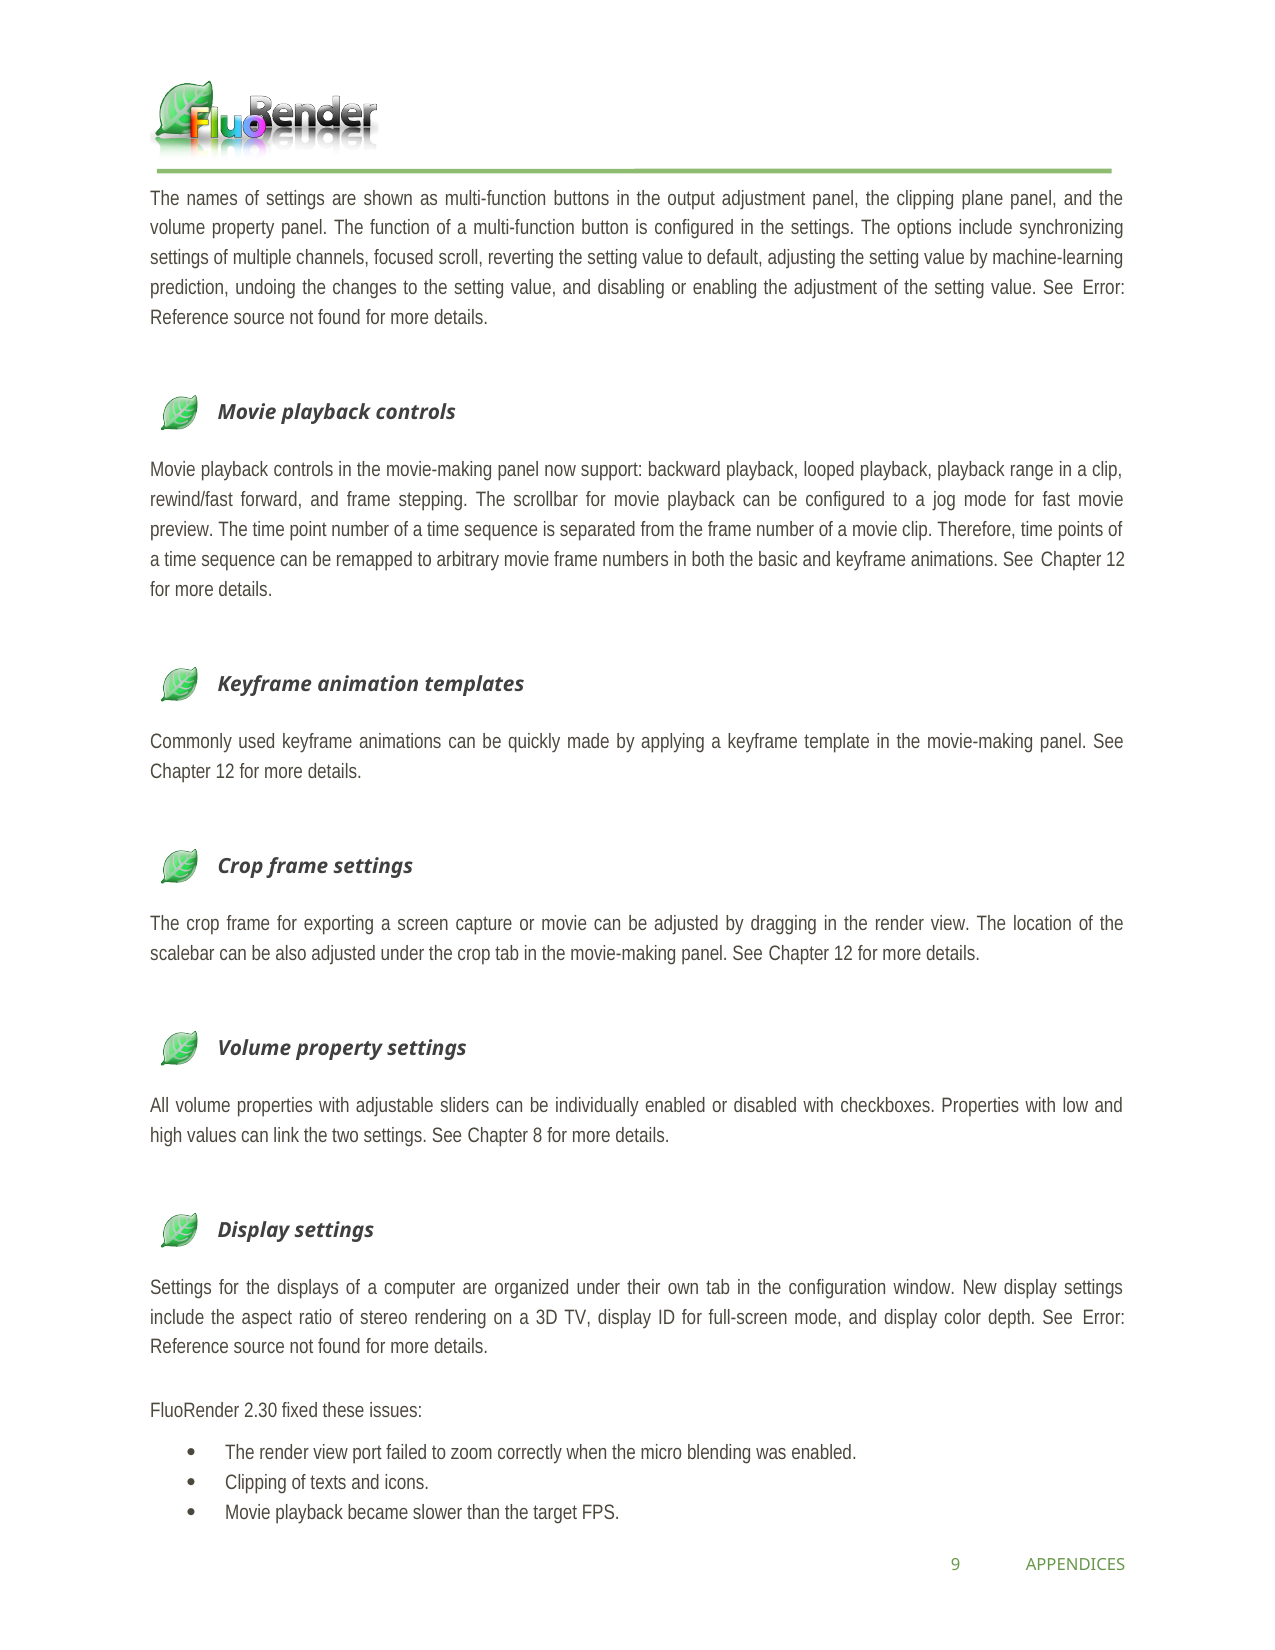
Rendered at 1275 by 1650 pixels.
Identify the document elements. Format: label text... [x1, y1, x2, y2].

text All volume properties with adjustable sliders can be individually enabled or disabled with checkboxes. Properties with low and high values can link the two settings. See Chapter 8 for more details. [150, 1093, 1125, 1147]
picture [150, 656, 208, 712]
picture [150, 1202, 208, 1258]
list Clipping of texts and icons. [187, 1470, 1125, 1494]
picture [150, 838, 208, 894]
table_header [150, 822, 217, 911]
text Movie playback controls in the movie-making panel now support: backward playback, looped playback, playback range in a clip, rewind/fast forward, and frame stepping. The scrollbar for movie playback can be configured to a jog mode for fast movie preview. The time point number of a time sequence is separated from the frame number of a movie clip. Therefore, time points of a time sequence can be remapped to arbitrary movie frame numbers in both the basic and keyframe animations. See Chapter 12 for more details. [150, 457, 1125, 601]
table_header Crop frame settings [217, 822, 1125, 911]
table_header Keyframe animation templates [217, 640, 1125, 729]
picture [150, 385, 208, 441]
table_header [150, 640, 217, 729]
text Commonly used keyframe animations can be quickly made by applying a keyframe template in the movie-making panel. See Chapter 12 for more details. [150, 729, 1125, 783]
table_header Movie playback controls [217, 368, 1125, 457]
table_header [150, 1186, 217, 1275]
text FluoRender 2.30 fixed these issues: [150, 1398, 1125, 1422]
table_header [150, 368, 217, 457]
picture [150, 1020, 208, 1076]
table_header Display settings [217, 1186, 1125, 1275]
text The crop frame for exporting a screen capture or movie can be adjusted by dragging in the render view. The location of the scalebar can be also adjusted under the crop tab in the movie-making panel. See Chapter 12 for more details. [150, 911, 1125, 964]
table_header Volume property settings [217, 1004, 1125, 1093]
list Movie playback became slower than the target FPS. [187, 1500, 1125, 1524]
picture [150, 75, 379, 162]
table_header [150, 1004, 217, 1093]
list The render view port failed to zoom correctly when the micro blending was enabled. [187, 1440, 1125, 1464]
